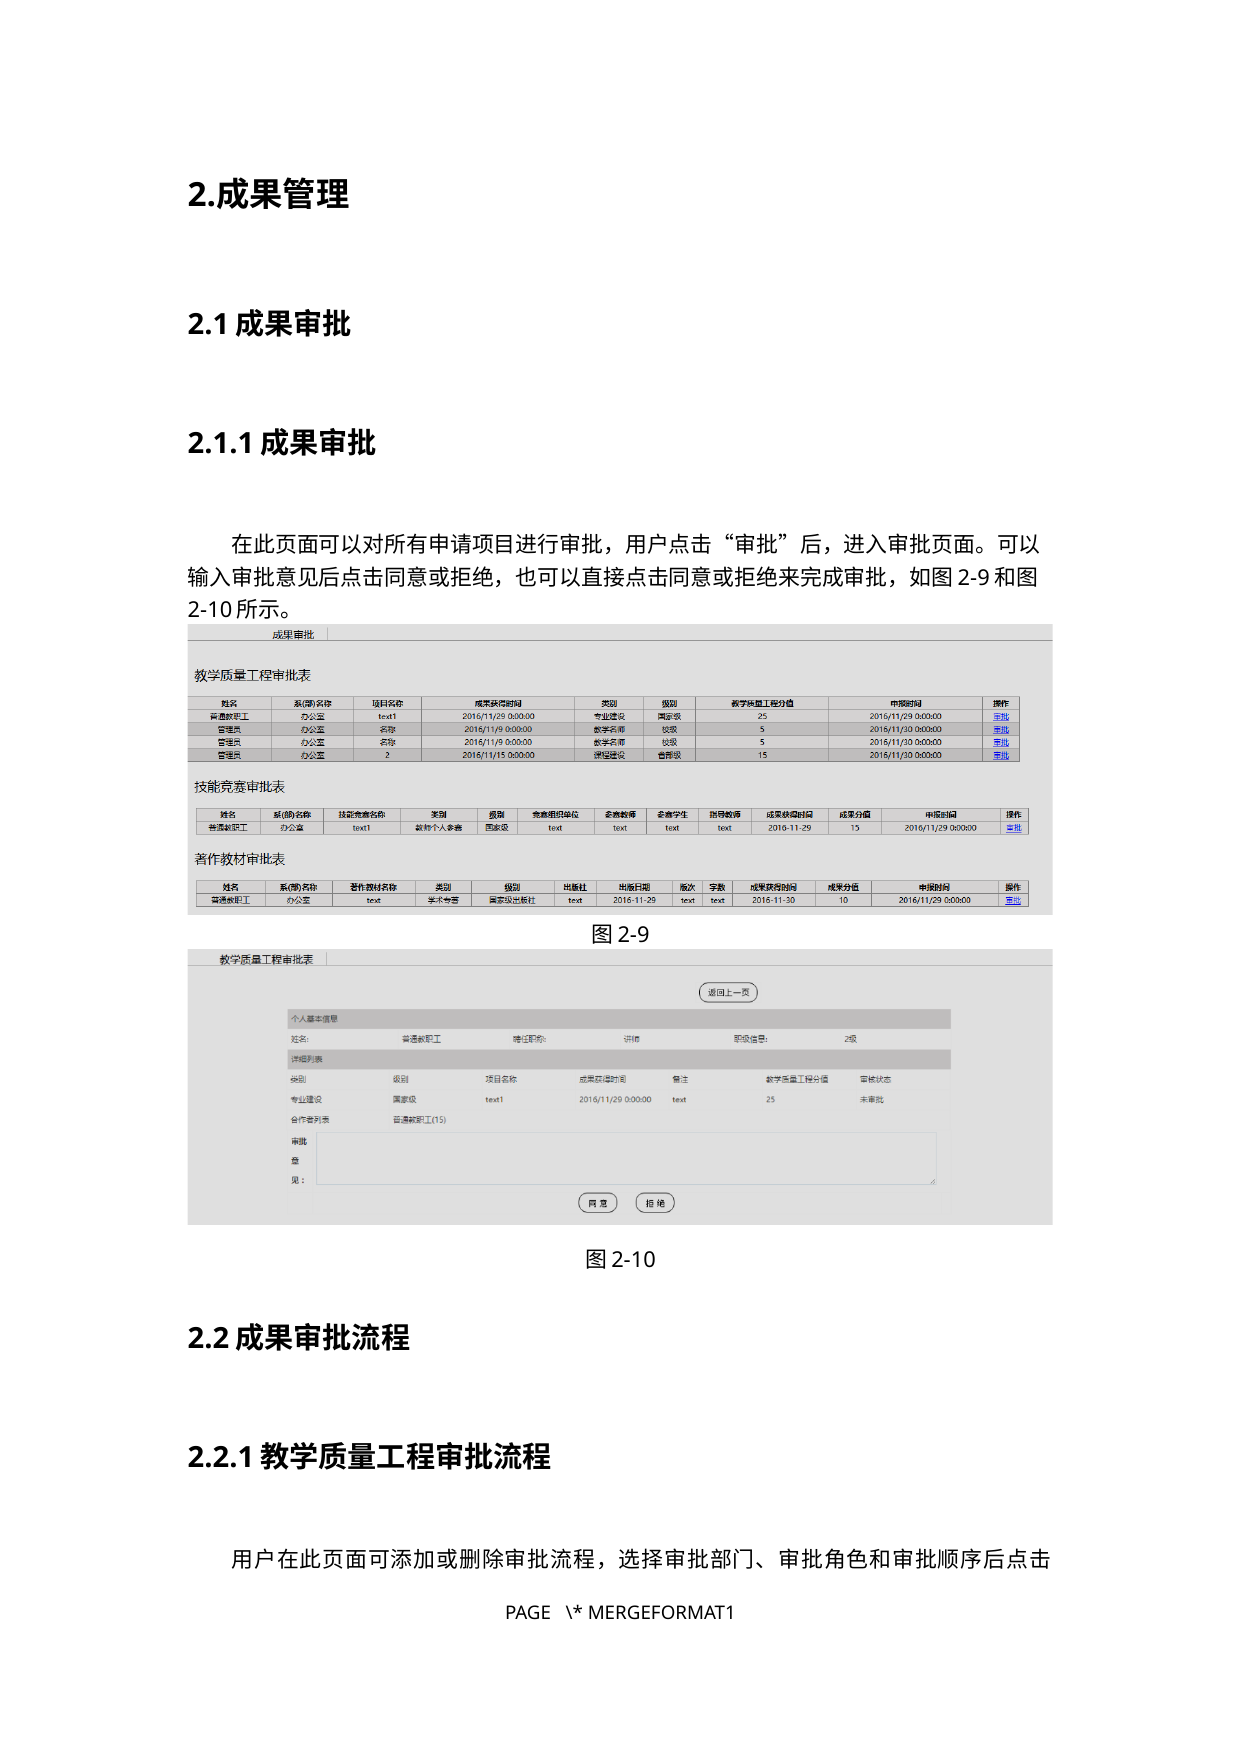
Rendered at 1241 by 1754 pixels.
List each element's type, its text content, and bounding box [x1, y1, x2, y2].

subtitle 2.1成果审批 [187, 289, 1053, 354]
subtitle 2.成果管理 [187, 160, 1053, 225]
text 在此页面可以对所有申请项目进行审批，用户点击“审批”后，进入审批页面。可以输入审批意见后点击同意或拒绝，也可以直接点击同意或拒绝来完成审批，如图2-9和图2-10所示。 [187, 527, 1053, 624]
picture [187, 624, 1053, 915]
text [187, 1541, 1053, 1574]
picture [187, 949, 1053, 1225]
text 图2-9 [187, 917, 1053, 949]
subtitle 2.1.1成果审批 [187, 408, 1053, 473]
subtitle 2.2成果审批流程 [187, 1304, 1053, 1369]
subtitle 2.2.1教学质量工程审批流程 [187, 1422, 1053, 1487]
text 图2-10 [187, 1242, 1053, 1274]
